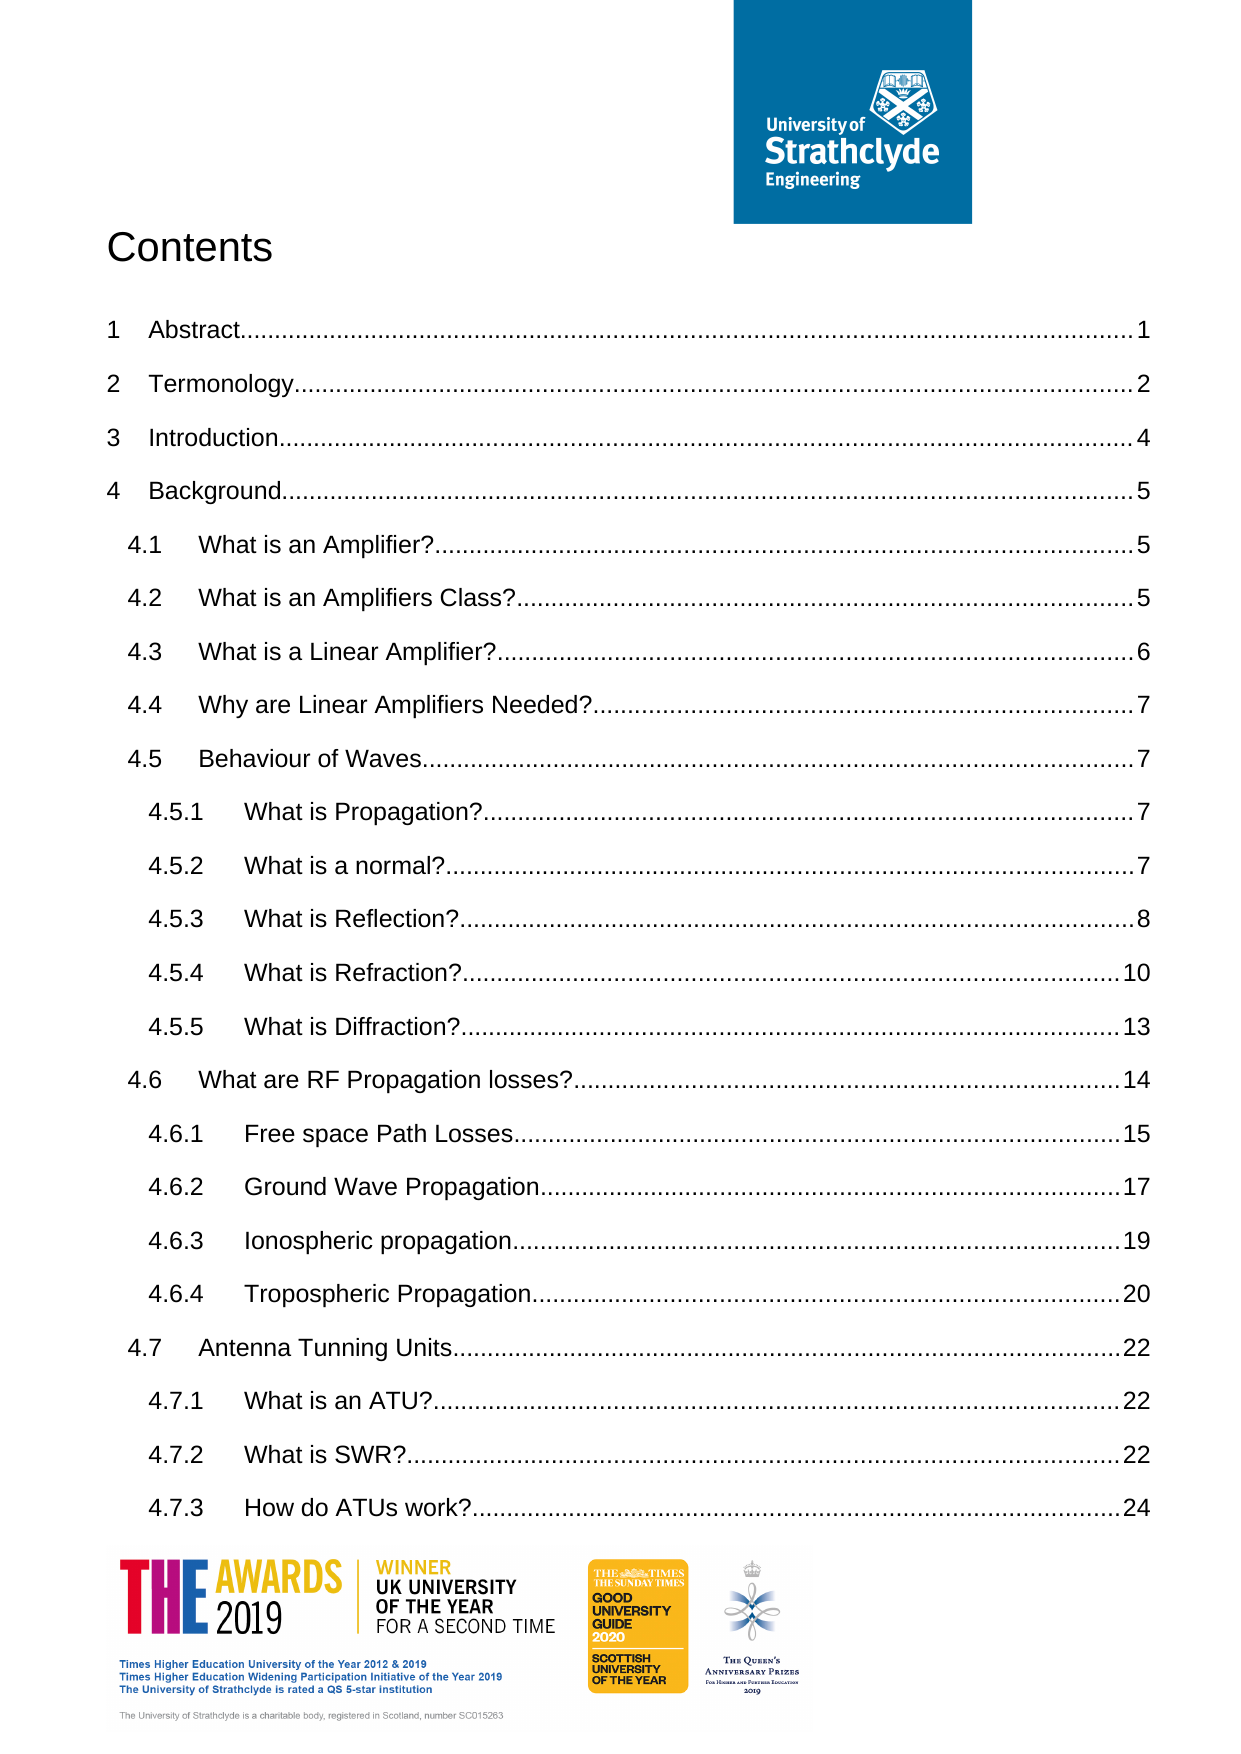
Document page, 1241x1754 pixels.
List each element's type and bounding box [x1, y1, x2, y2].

picture [870, 103, 875, 113]
picture [879, 99, 889, 111]
picture [880, 71, 927, 122]
picture [885, 145, 902, 171]
picture [106, 1545, 814, 1732]
picture [767, 173, 774, 185]
picture [780, 122, 786, 130]
picture [877, 138, 883, 163]
picture [842, 138, 856, 163]
picture [794, 122, 799, 130]
picture [923, 145, 938, 163]
picture [904, 138, 919, 163]
picture [918, 100, 925, 108]
picture [767, 137, 784, 163]
picture [811, 145, 826, 163]
picture [811, 177, 832, 185]
picture [786, 141, 796, 163]
picture [898, 114, 905, 122]
picture [800, 145, 809, 163]
picture [768, 118, 776, 130]
picture [860, 144, 873, 163]
picture [839, 122, 844, 132]
picture [802, 123, 809, 130]
picture [828, 141, 838, 163]
